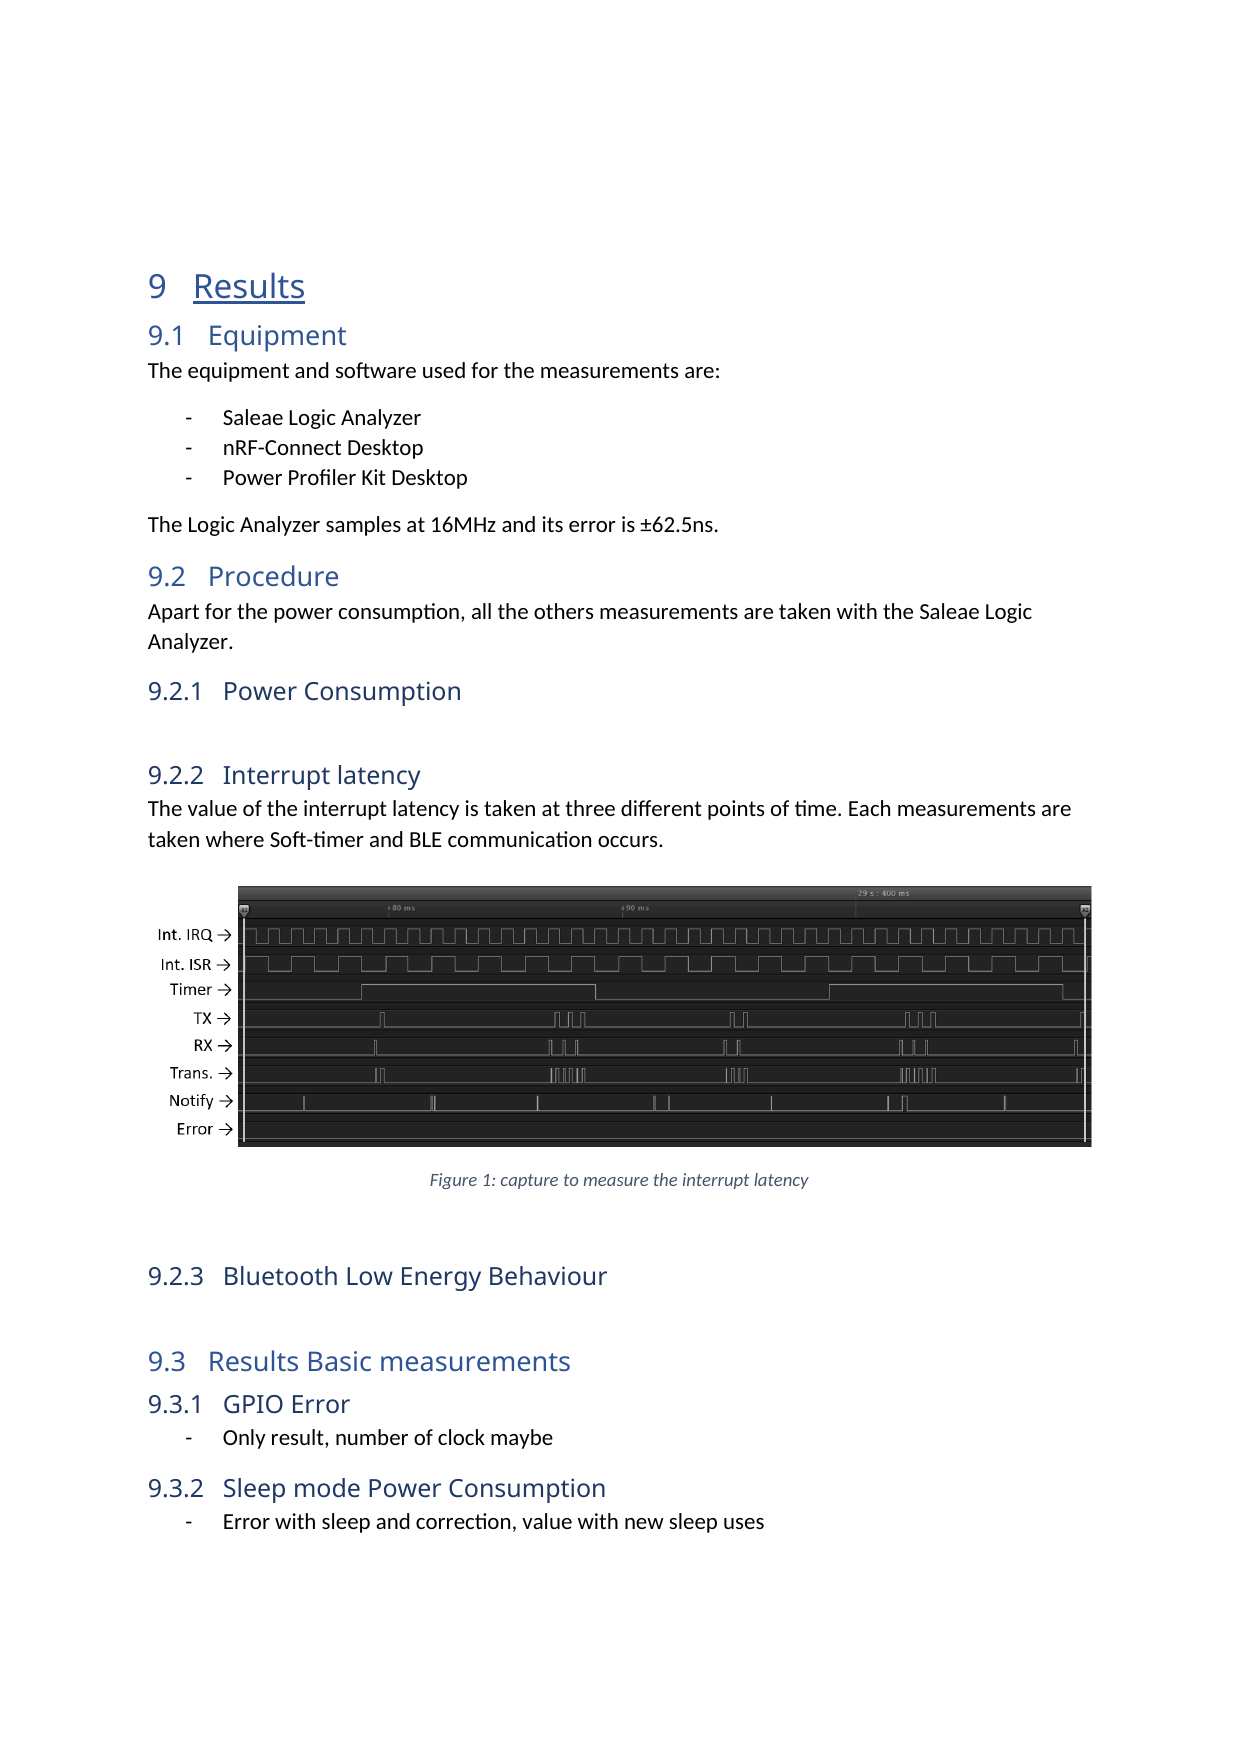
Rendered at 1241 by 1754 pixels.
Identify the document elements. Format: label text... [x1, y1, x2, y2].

picture [147, 871, 1093, 1150]
subtitle Equipment [148, 316, 1093, 353]
subtitle GPIO Error [148, 1387, 1093, 1421]
subtitle Power Consumption [148, 674, 1093, 708]
list Only result, number of clock maybe [185, 1423, 1093, 1451]
subtitle Interrupt latency [148, 758, 1093, 792]
text The value of the interrupt latency is taken at three different points of time. Each measurements are taken where Soft-timer and BLE communication occurs. [148, 794, 1093, 853]
list Error with sleep and correction, value with new sleep uses [185, 1507, 1093, 1535]
list Power Profiler Kit Desktop [185, 463, 1093, 491]
text The Logic Analyzer samples at 16MHz and its error is ±62.5ns. [148, 510, 1093, 538]
subtitle Results [148, 263, 1093, 309]
subtitle Bluetooth Low Energy Behaviour [148, 1259, 1093, 1293]
subtitle Results Basic measurements [148, 1343, 1093, 1379]
text The equipment and software used for the measurements are: [148, 356, 1093, 384]
subtitle Sleep mode Power Consumption [148, 1470, 1093, 1504]
list nRF-Connect Desktop [185, 433, 1093, 461]
list Saleae Logic Analyzer [185, 403, 1093, 431]
subtitle Procedure [148, 557, 1093, 594]
text Figure 1: capture to measure the interrupt latency [148, 1168, 1093, 1191]
text Apart for the power consumption, all the others measurements are taken with the Saleae Logic Analyzer. [148, 597, 1093, 655]
